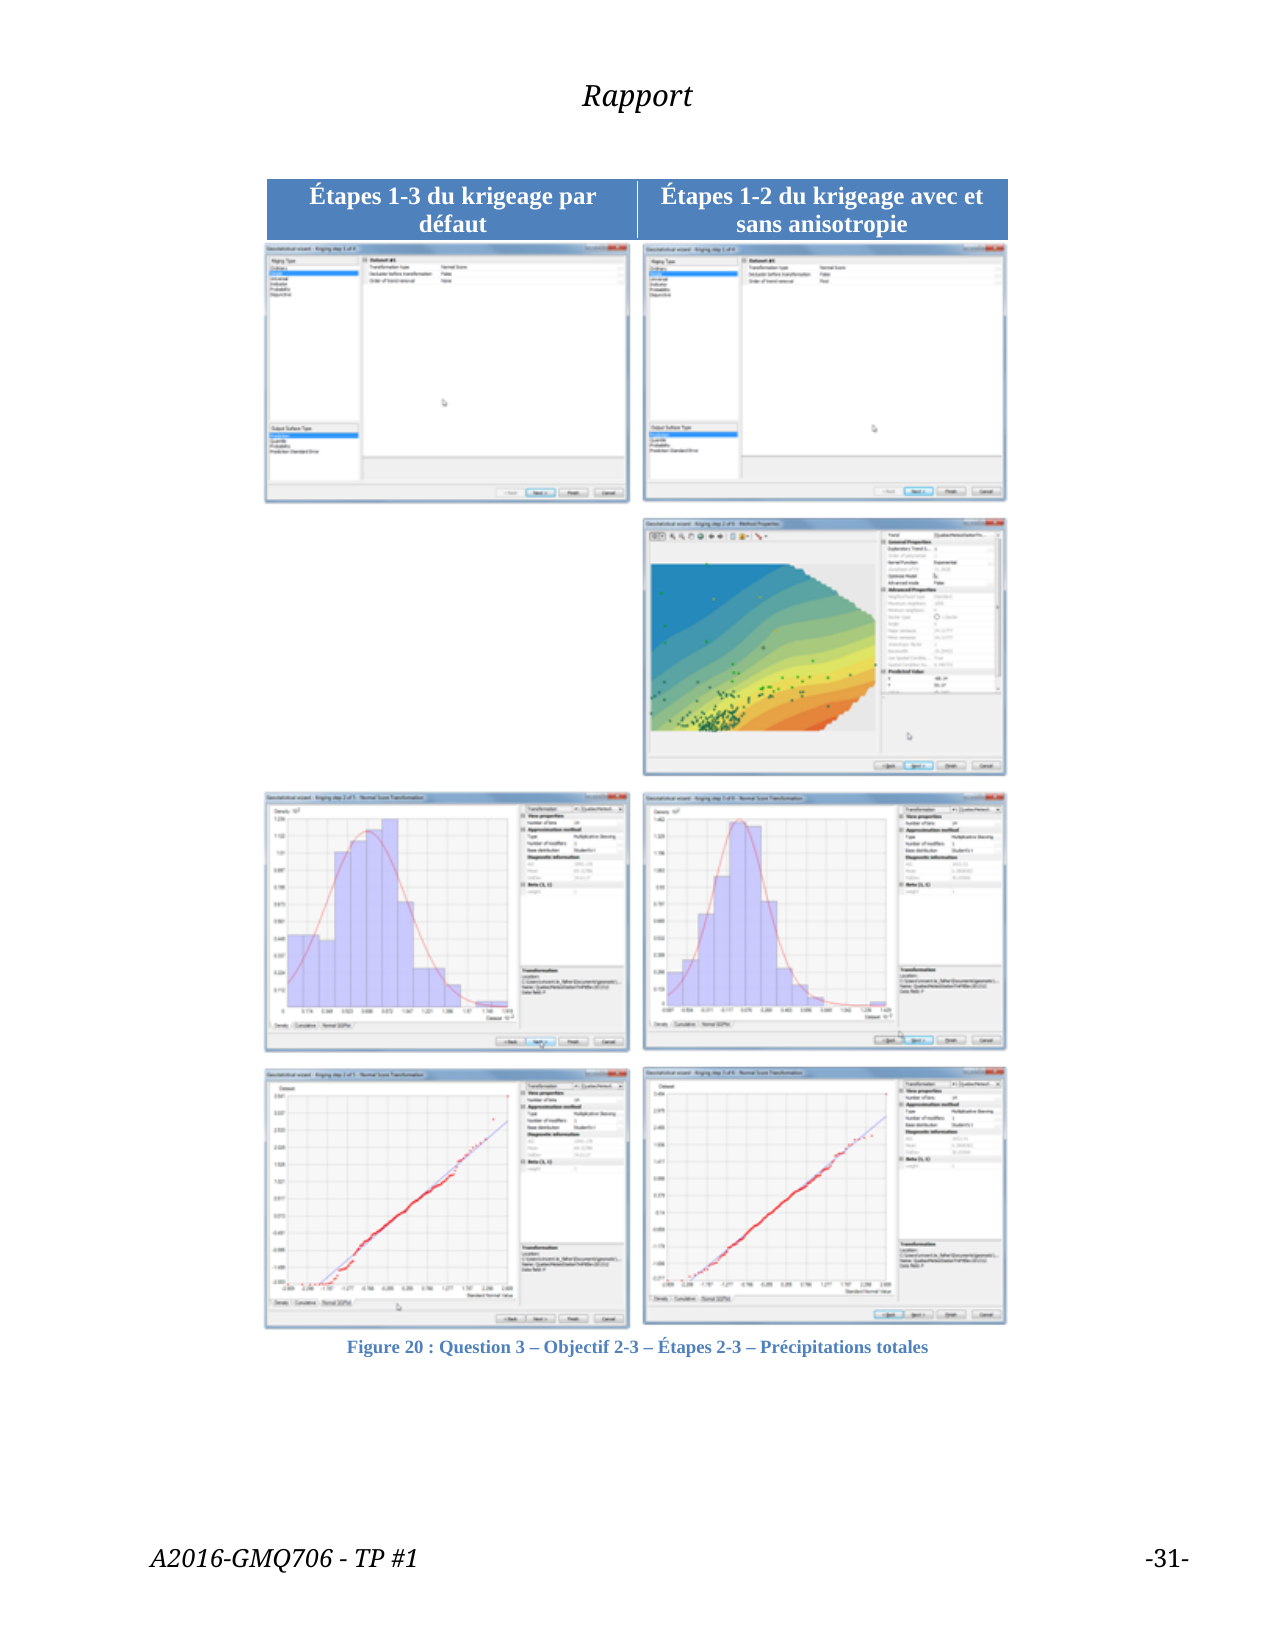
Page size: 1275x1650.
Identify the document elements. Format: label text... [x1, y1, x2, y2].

picture [261, 240, 1014, 1336]
table_header Étapes 1-2 du krigeage avec et sans anisotropie [638, 181, 1005, 238]
text Figure 20 : Question 3 – Objectif 2-3 – Étapes 2-3 – Précipitations totales [150, 1336, 1125, 1357]
table_header Étapes 1-3 du krigeage par défaut [269, 181, 637, 238]
